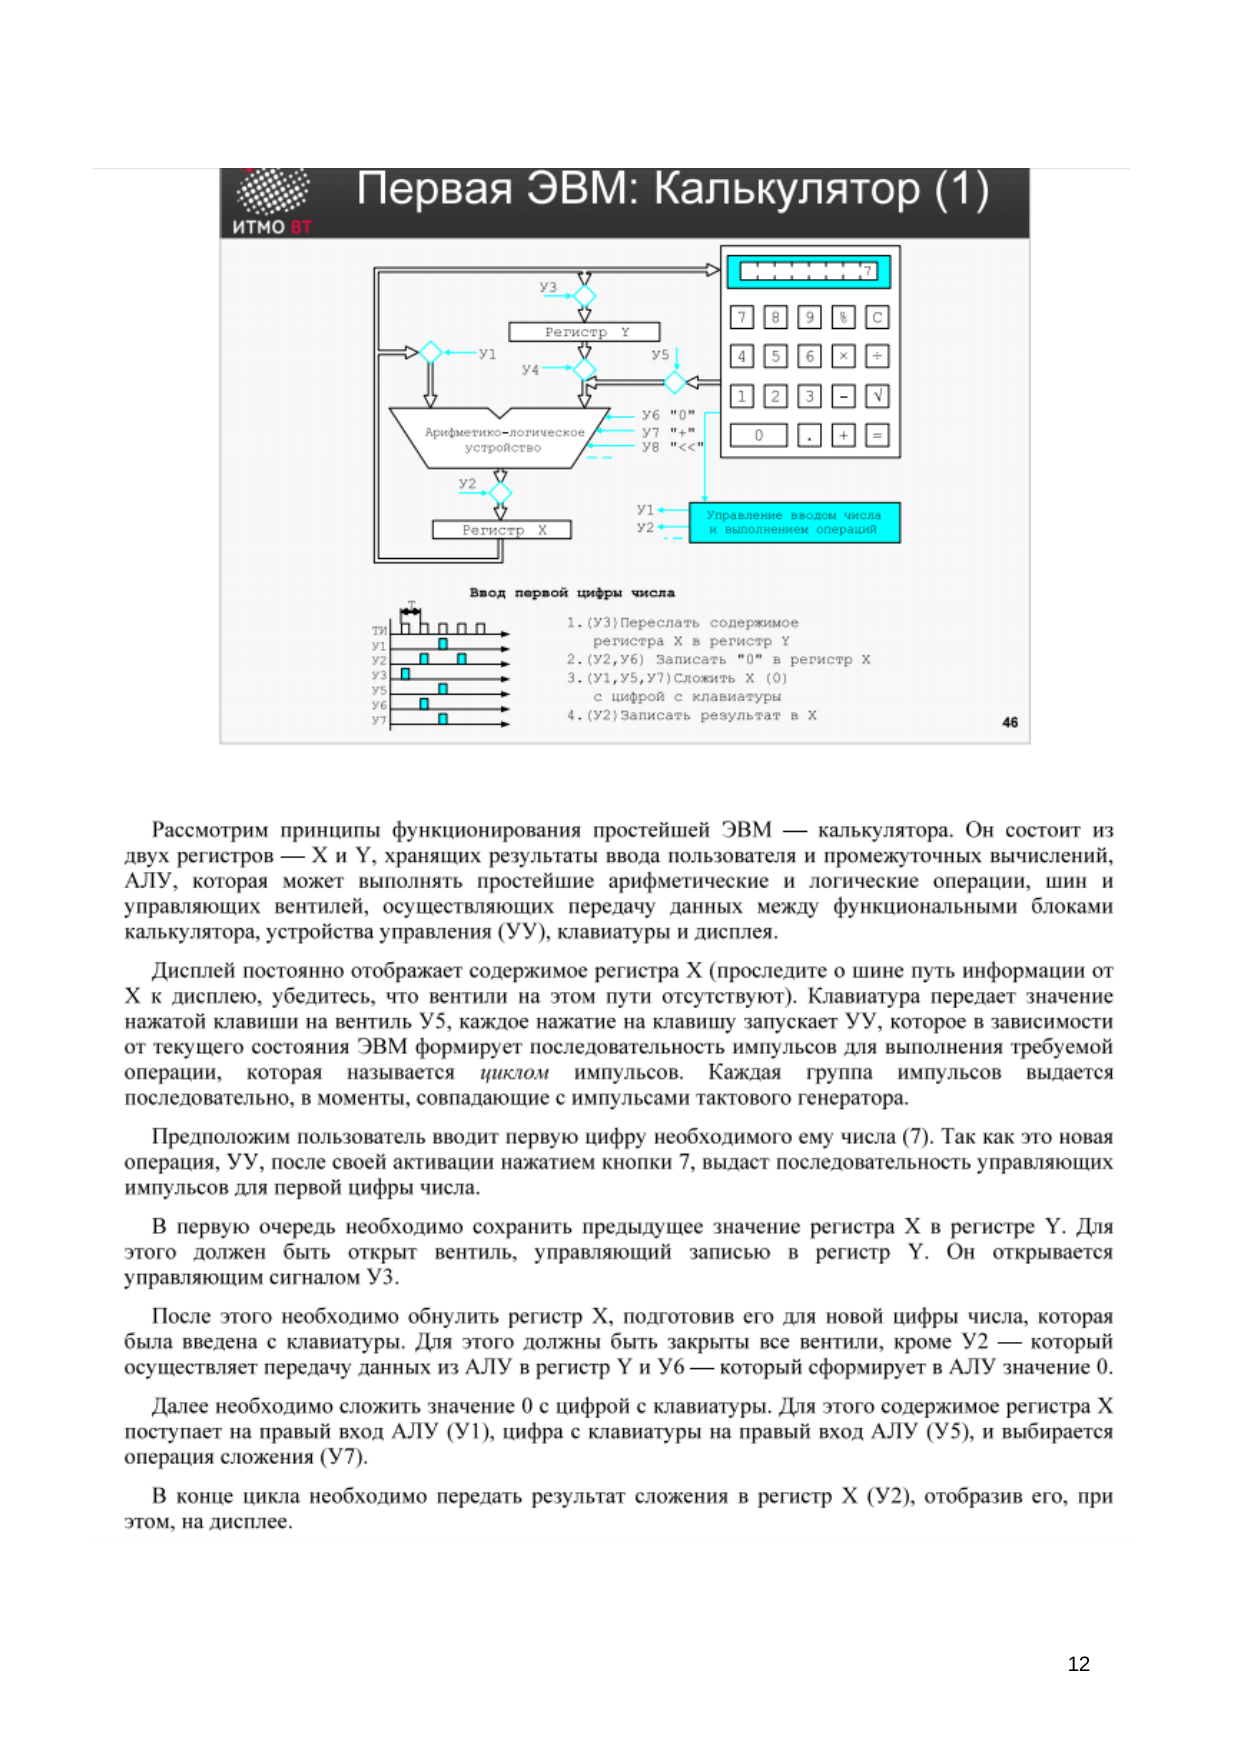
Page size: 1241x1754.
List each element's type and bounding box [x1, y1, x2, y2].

picture [92, 168, 1131, 1541]
